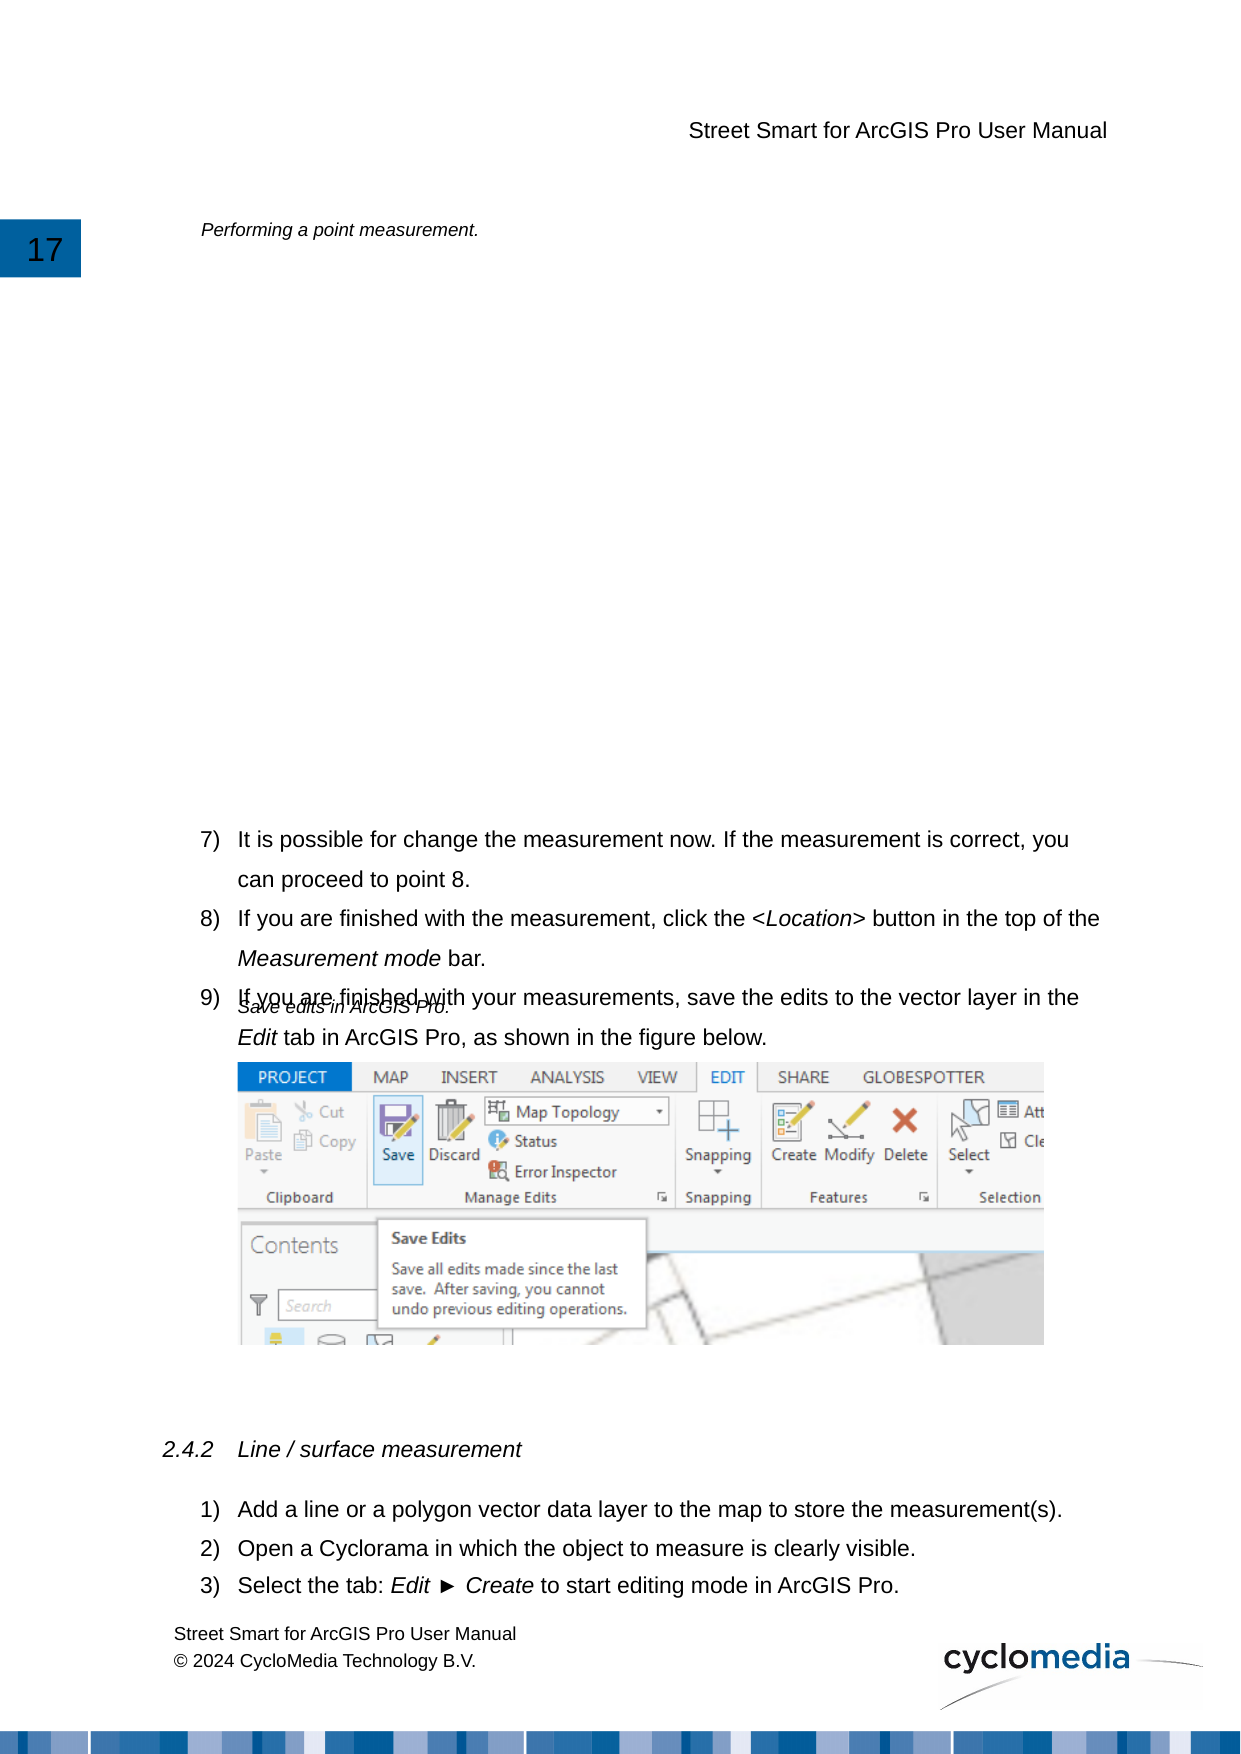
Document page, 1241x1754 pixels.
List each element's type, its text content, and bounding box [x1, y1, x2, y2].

subtitle Line / surface measurement [162, 1436, 1107, 1462]
picture [937, 1643, 1203, 1710]
picture [0, 1731, 1241, 1754]
list Open a Cyclorama in which the object to measure is clearly visible. [200, 1535, 1107, 1562]
list Add a line or a polygon vector data layer to the map to store the measurement(s). [200, 1496, 1107, 1522]
list If you are finished with the measurement, click the <Location> button in the top of the Measurement mode bar. [200, 905, 1107, 971]
picture [237, 1062, 1044, 1345]
list It is possible for change the measurement now. If the measurement is correct, you can proceed to point 8. [200, 826, 1107, 892]
list Select the tab: Edit ► Create to start editing mode in ArcGIS Pro. [200, 1572, 1107, 1598]
